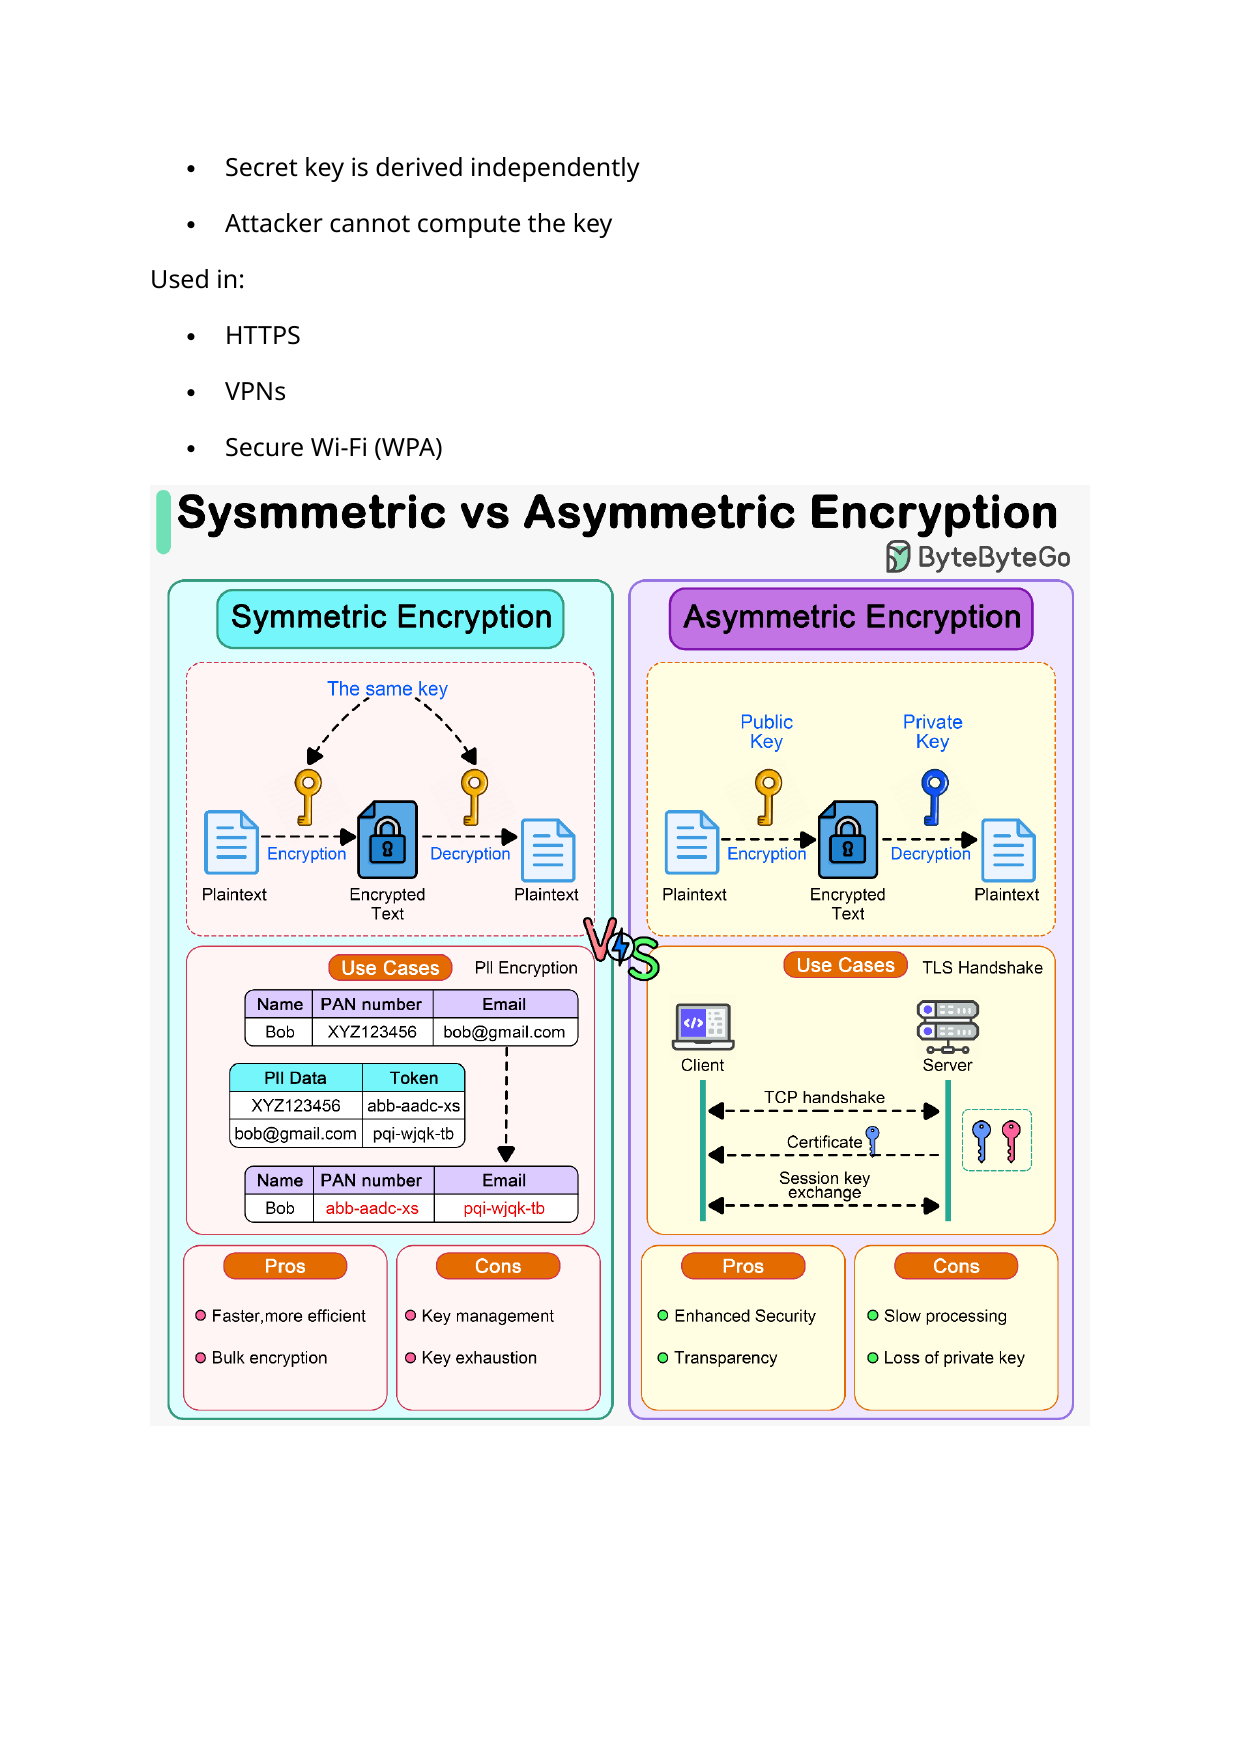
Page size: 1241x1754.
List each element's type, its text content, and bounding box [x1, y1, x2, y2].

list Attacker cannot compute the key [187, 206, 1090, 240]
list HTTPS [187, 317, 1090, 352]
list Secure Wi-Fi (WPA) [187, 429, 1090, 463]
text Used in: [150, 262, 1090, 296]
picture [150, 485, 1091, 1426]
list VPNs [187, 373, 1090, 407]
list Secret key is derived independently [187, 150, 1090, 184]
